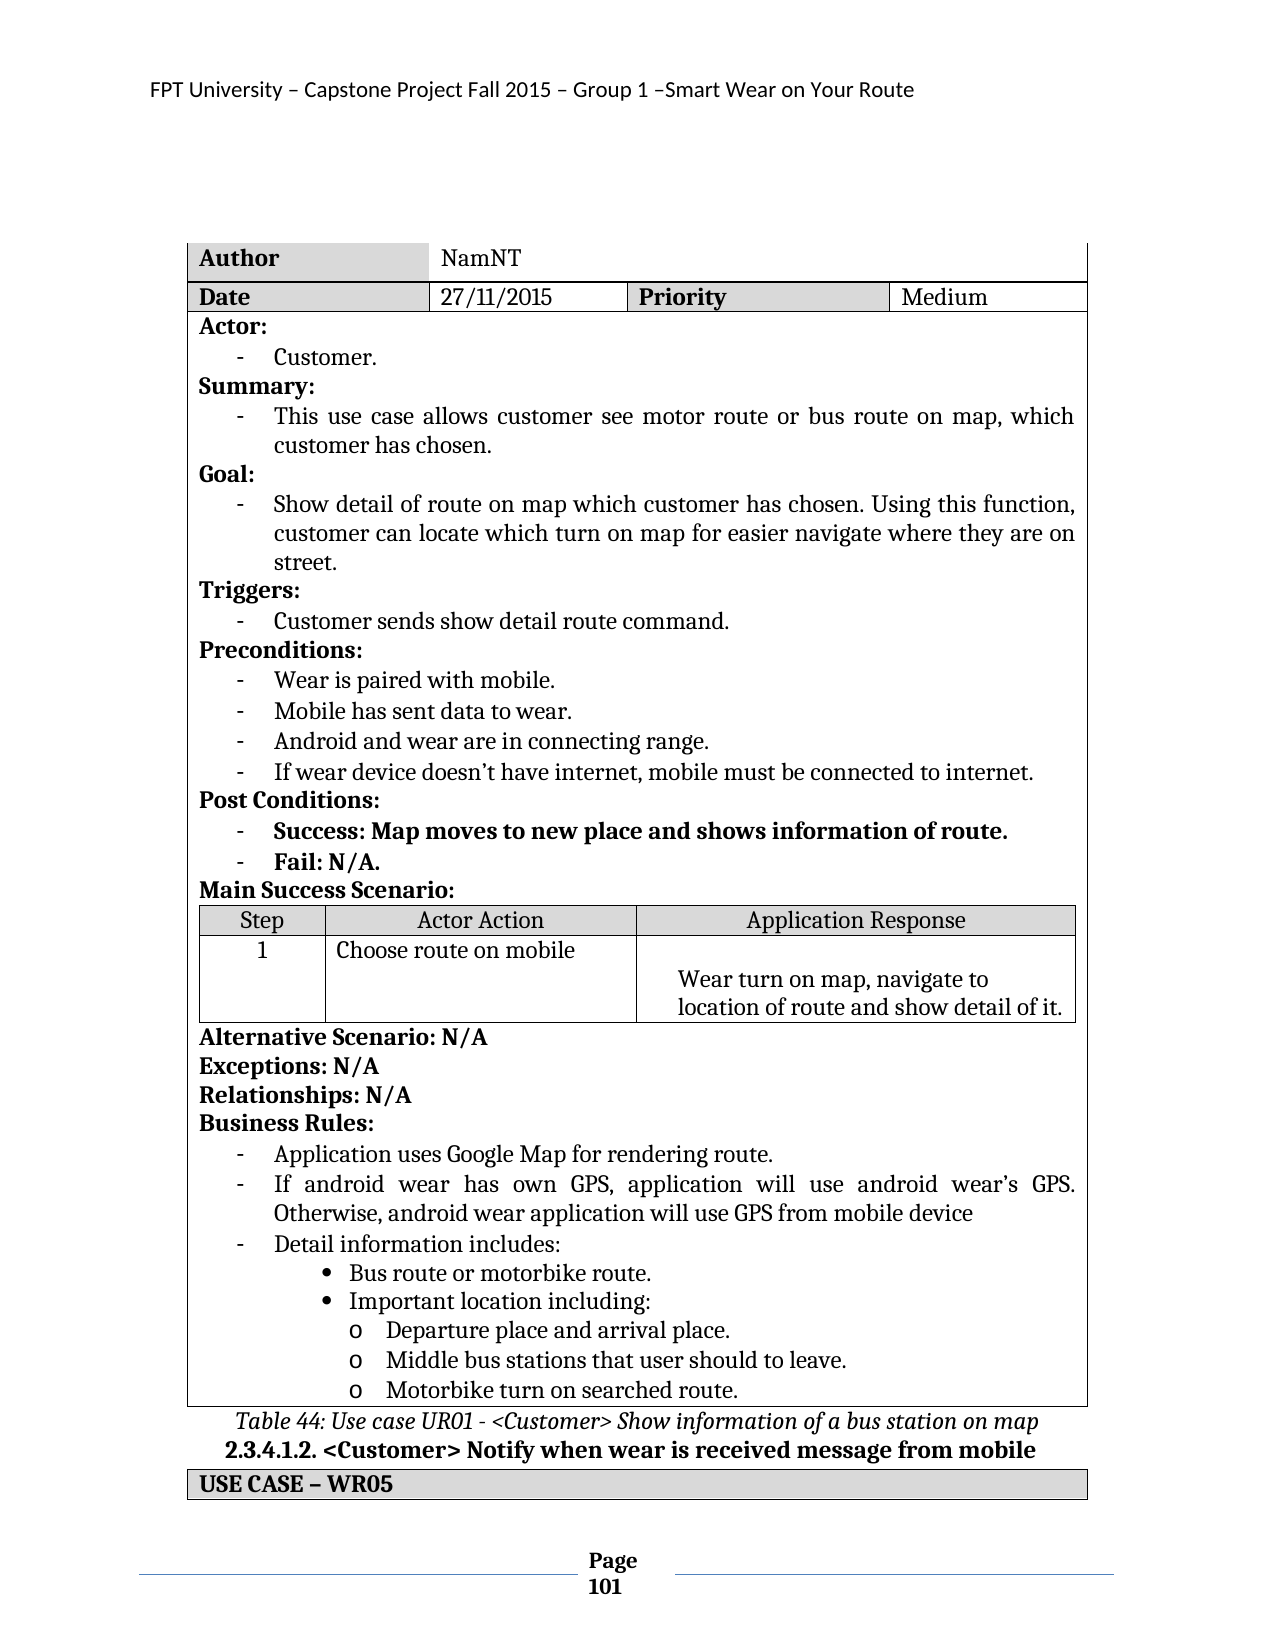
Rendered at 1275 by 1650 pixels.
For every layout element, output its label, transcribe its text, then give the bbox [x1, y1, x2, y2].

subtitle <Customer> Notify when wear is received message from mobile [225, 1436, 1125, 1464]
table_cell 27/11/2015 [430, 283, 627, 311]
table_cell Actor: Customer. Summary: This use case allows customer see motor route or bus route on map, which customer has chosen. Goal: Show detail of route on map which customer has chosen. Using this function, customer can locate which turn on map for easier navigate where they are on street. Triggers: Customer sends show detail route command. Preconditions: Wear is paired with mobile. Mobile has sent data to wear. Android and wear are in connecting range. If wear device doesn’t have internet, mobile must be connected to internet. Post Conditions: Success: Map moves to new place and shows information of route. Fail: N/A. Main Success Scenario: Alternative Scenario: N/A Exceptions: N/A Relationships: N/A Business Rules: Application uses Google Map for rendering route. If android wear has own GPS, application will use android wear’s GPS. Otherwise, android wear application will use GPS from mobile device Detail information includes: Bus route or motorbike route. Important location including: Departure place and arrival place. Middle bus stations that user should to leave. Motorbike turn on searched route. [188, 312, 1087, 1406]
table_cell Medium [890, 283, 1087, 311]
table_header USE CASE – WR05 [188, 1470, 1087, 1498]
table_cell NamNT [429, 243, 1087, 281]
table_cell Priority [628, 283, 889, 311]
table_cell Author [188, 243, 429, 281]
table_cell Date [188, 283, 429, 311]
